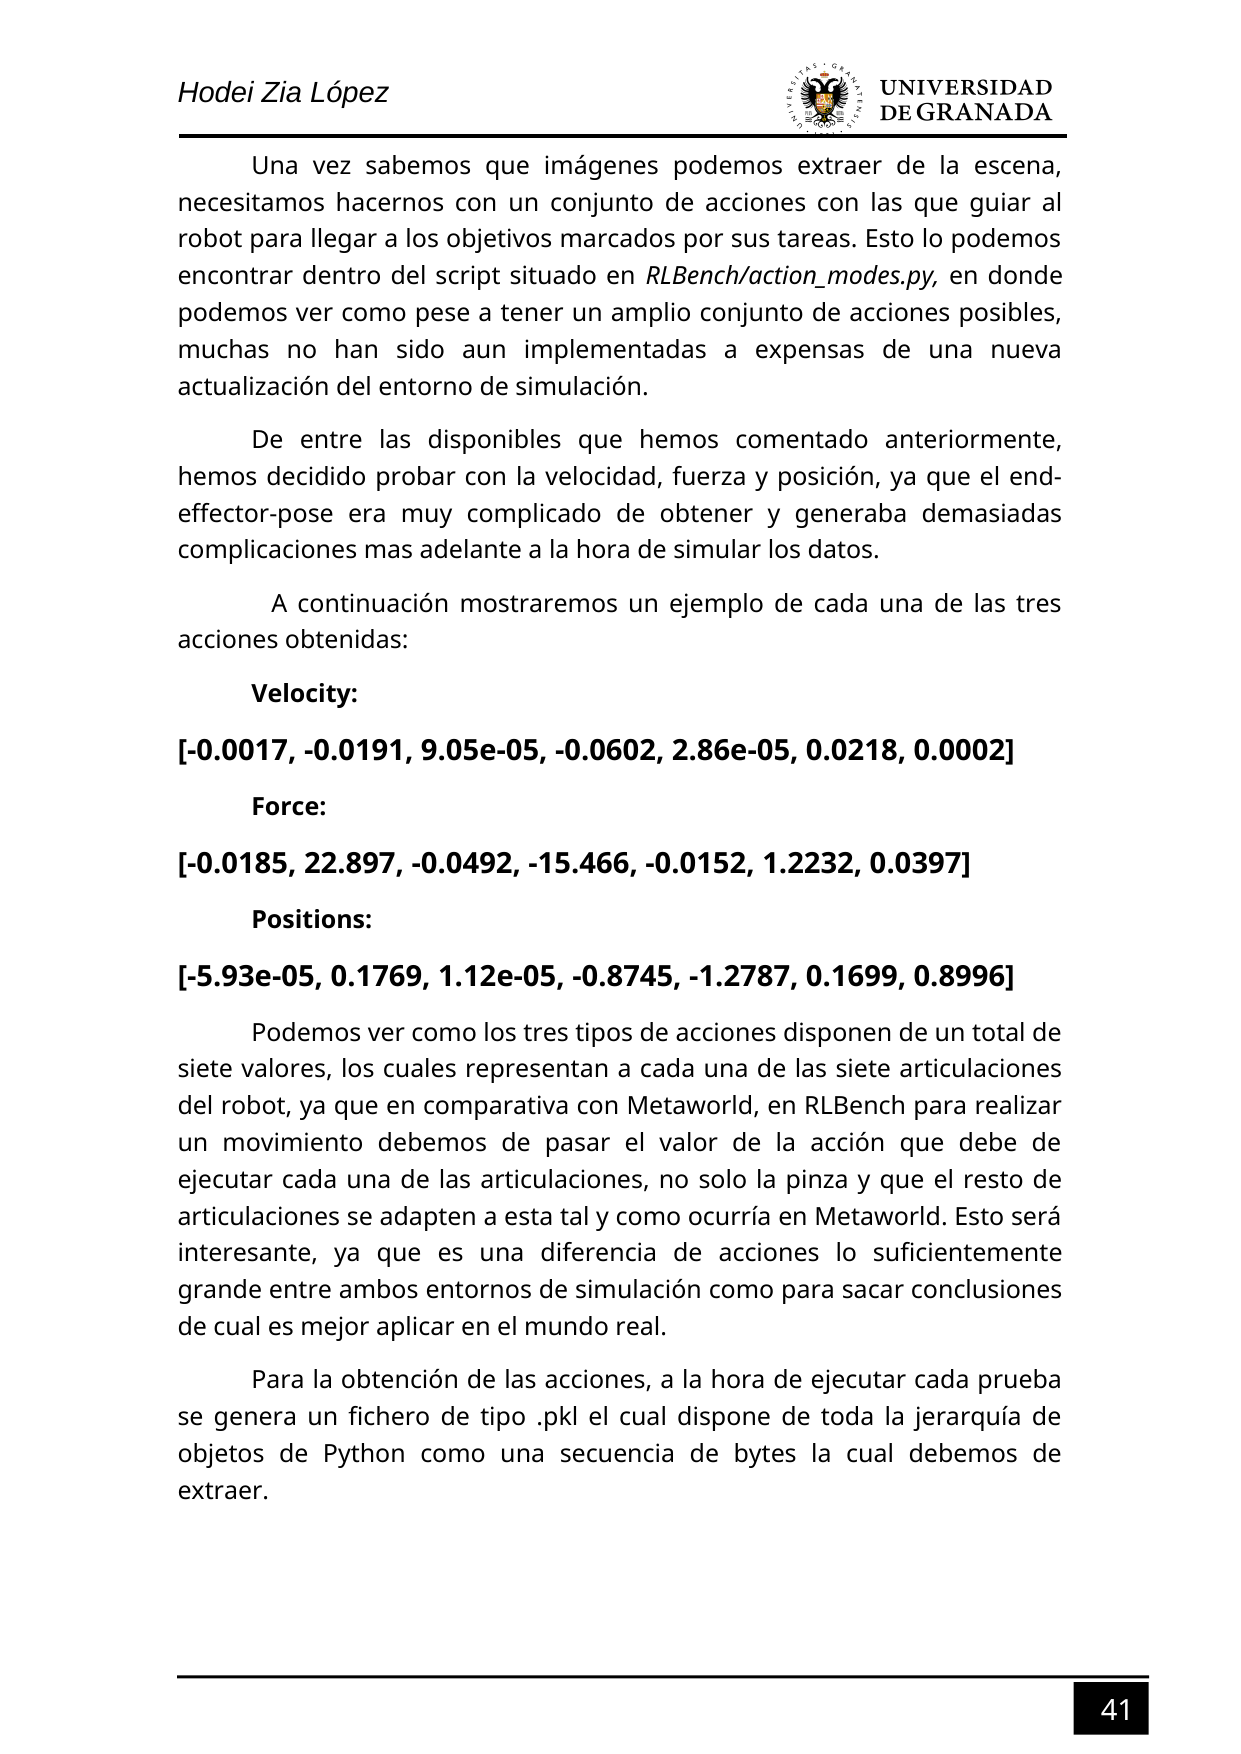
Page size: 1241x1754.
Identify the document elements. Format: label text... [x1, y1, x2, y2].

picture [777, 56, 1059, 144]
text De entre las disponibles que hemos comentado anteriormente, hemos decidido probar con la velocidad, fuerza y posición, ya que el end-effector-pose era muy complicado de obtener y generaba demasiadas complicaciones mas adelante a la hora de simular los datos. [177, 422, 1063, 566]
text Force: [177, 788, 1063, 823]
text [-0.0185, 22.897, -0.0492, -15.466, -0.0152, 1.2232, 0.0397] [177, 842, 1063, 882]
text Podemos ver como los tres tipos de acciones disponen de un total de siete valores, los cuales representan a cada una de las siete articulaciones del robot, ya que en comparativa con Metaworld, en RLBench para realizar un movimiento debemos de pasar el valor de la acción que debe de ejecutar cada una de las articulaciones, no solo la pinza y que el resto de articulaciones se adapten a esta tal y como ocurría en Metaworld. Esto será interesante, ya que es una diferencia de acciones lo suficientemente grande entre ambos entornos de simulación como para sacar conclusiones de cual es mejor aplicar en el mundo real. [177, 1014, 1063, 1343]
text [-5.93e-05, 0.1769, 1.12e-05, -0.8745, -1.2787, 0.1699, 0.8996] [177, 955, 1063, 994]
list Una vez sabemos que imágenes podemos extraer de la escena, necesitamos hacernos con un conjunto de acciones con las que guiar al robot para llegar a los objetivos marcados por sus tareas. Esto lo podemos encontrar dentro del script situado en RLBench/action_modes.py, en donde podemos ver como pese a tener un amplio conjunto de acciones posibles, muchas no han sido aun implementadas a expensas de una nueva actualización del entorno de simulación. [177, 148, 1063, 402]
text Velocity: [177, 676, 1063, 710]
text A continuación mostraremos un ejemplo de cada una de las tres acciones obtenidas: [177, 585, 1063, 656]
text [-0.0017, -0.0191, 9.05e-05, -0.0602, 2.86e-05, 0.0218, 0.0002] [177, 729, 1063, 769]
text Positions: [177, 901, 1063, 936]
text Para la obtención de las acciones, a la hora de ejecutar cada prueba se genera un fichero de tipo .pkl el cual dispone de toda la jerarquía de objetos de Python como una secuencia de bytes la cual debemos de extraer. [177, 1362, 1063, 1506]
